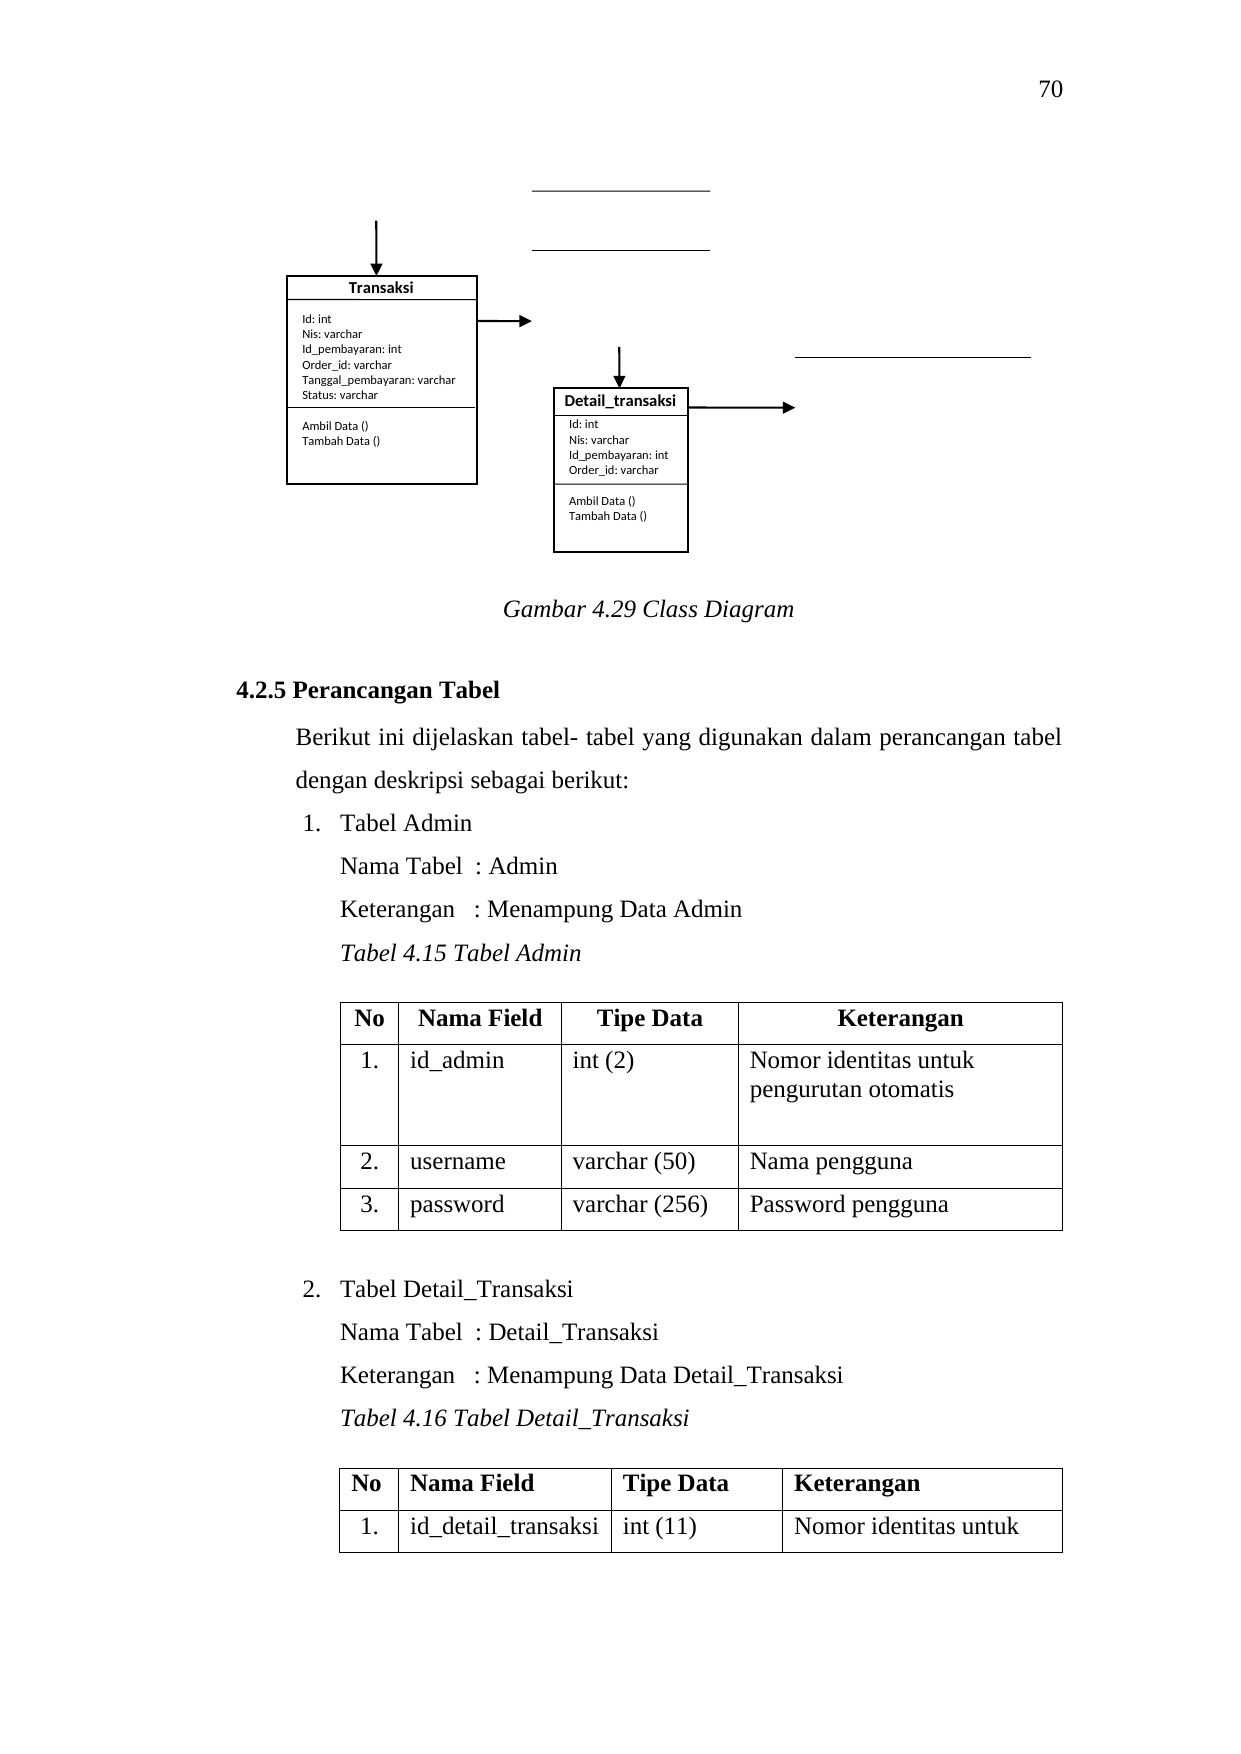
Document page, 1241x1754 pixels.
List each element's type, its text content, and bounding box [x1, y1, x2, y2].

table_header No [340, 1469, 398, 1510]
table_cell 2. [341, 1146, 398, 1188]
table_cell int (2) [562, 1045, 738, 1145]
table_cell 3. [341, 1189, 398, 1230]
table_header Keterangan [783, 1469, 1062, 1510]
table_cell id_detail_transaksi [399, 1511, 611, 1552]
table_cell 1. [341, 1045, 398, 1145]
table_cell varchar (50) [562, 1146, 738, 1188]
text Gambar 4.29 Class Diagram [236, 594, 1063, 623]
table_cell int (11) [612, 1511, 782, 1552]
table_header Tipe Data [612, 1469, 782, 1510]
table_header Tipe Data [562, 1003, 738, 1044]
list Tabel 4.15 Tabel Admin [340, 938, 1063, 966]
table_cell id_admin [399, 1045, 561, 1145]
list Nama Tabel : Detail_Transaksi [340, 1317, 1063, 1346]
table_cell 1. [340, 1511, 398, 1552]
list Tabel Admin [302, 808, 1063, 837]
table_cell Password pengguna [739, 1189, 1062, 1230]
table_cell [783, 1511, 1062, 1552]
list Tabel Detail_Transaksi [302, 1274, 1063, 1303]
table_cell username [399, 1146, 561, 1188]
table_header No [341, 1003, 398, 1044]
text Berikut ini dijelaskan tabel- tabel yang digunakan dalam perancangan tabel dengan deskripsi sebagai berikut: [295, 722, 1063, 794]
table_header Nama Field [399, 1003, 561, 1044]
table_header Keterangan [739, 1003, 1062, 1044]
table_cell password [399, 1189, 561, 1230]
table_header Nama Field [399, 1469, 611, 1510]
list Keterangan : Menampung Data Admin [340, 894, 1063, 923]
list Tabel 4.16 Tabel Detail_Transaksi [340, 1403, 1063, 1432]
table_cell Nama pengguna [739, 1146, 1062, 1188]
table_cell varchar (256) [562, 1189, 738, 1230]
list Keterangan : Menampung Data Detail_Transaksi [340, 1360, 1063, 1389]
text 4.2.5 Perancangan Tabel [236, 675, 1063, 703]
list Nama Tabel : Admin [340, 851, 1063, 880]
table_cell Nomor identitas untuk pengurutan otomatis [739, 1045, 1062, 1145]
